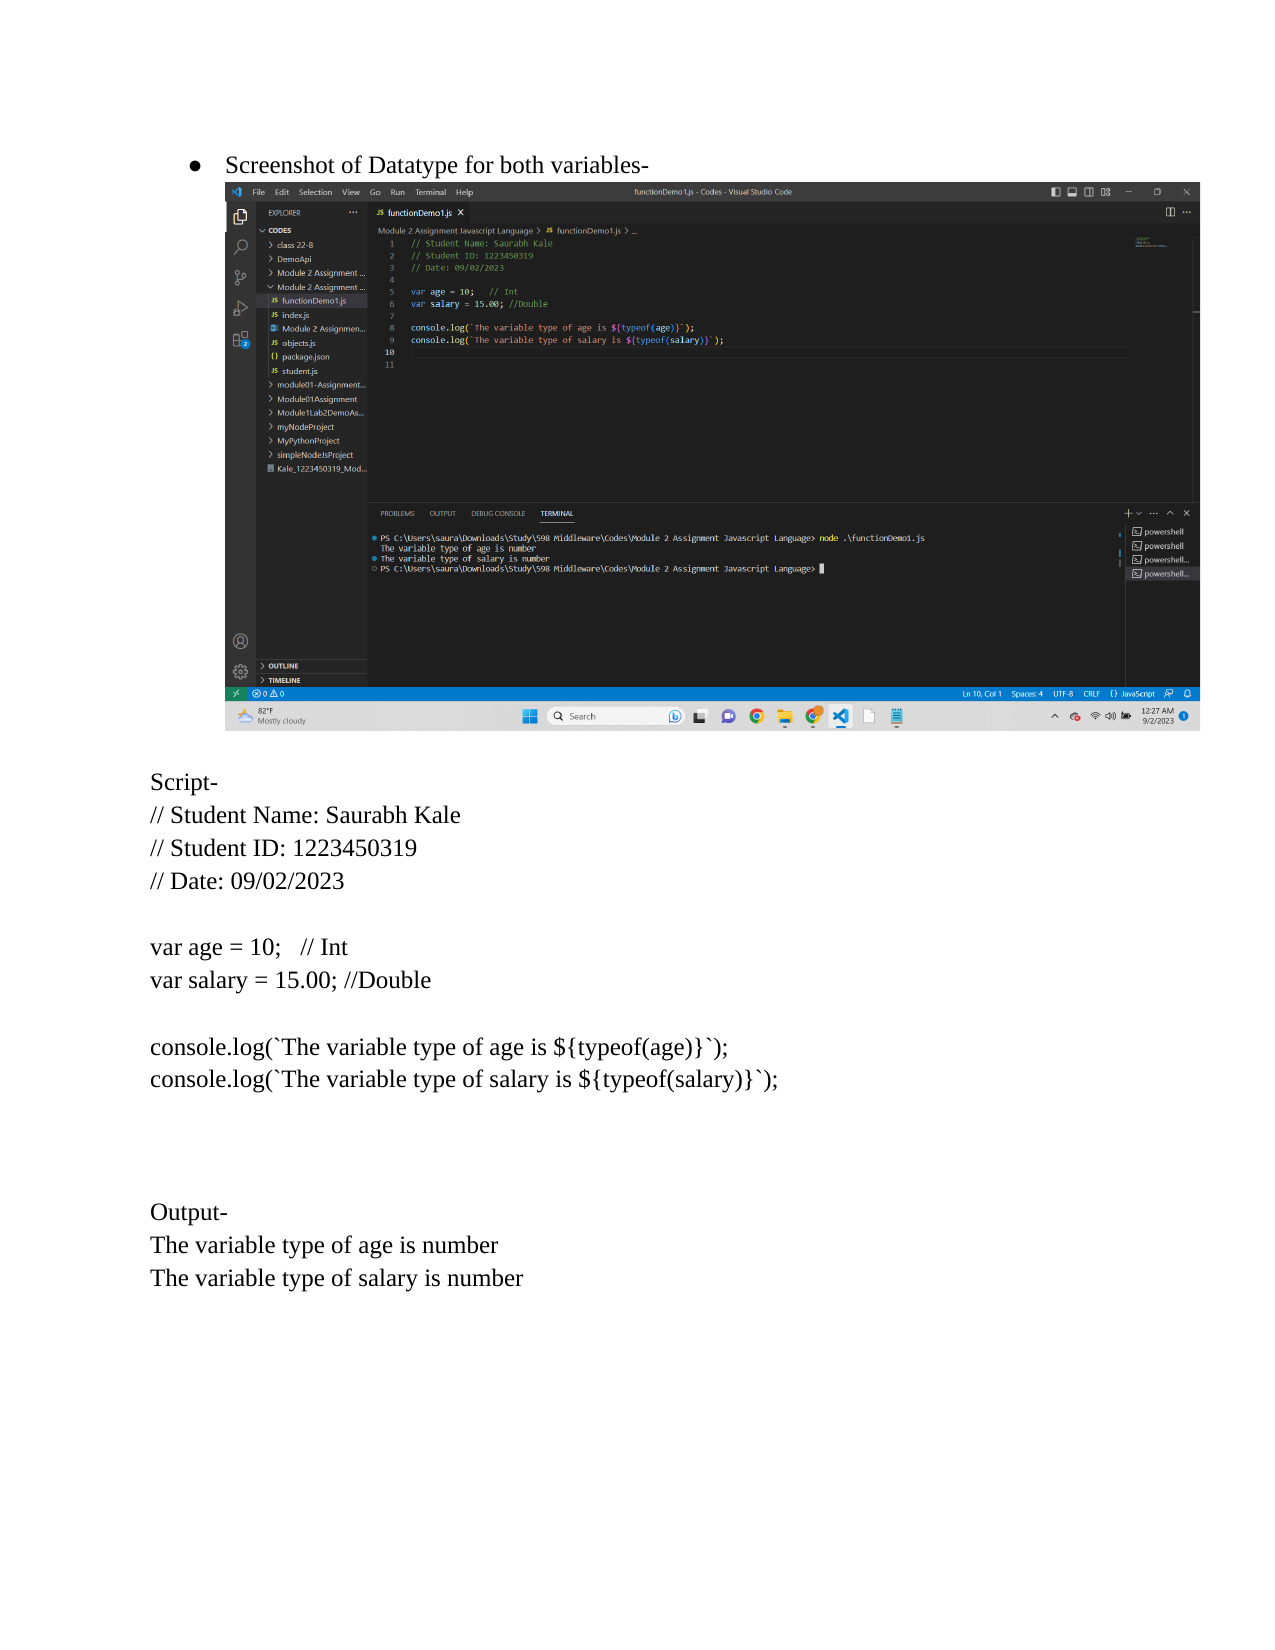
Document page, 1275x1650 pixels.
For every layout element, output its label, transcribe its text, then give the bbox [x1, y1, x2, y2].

text var age = 10; // Int [150, 932, 1125, 961]
picture [225, 182, 1200, 731]
text Script- // Student Name: Saurabh Kale [150, 767, 1125, 829]
text The variable type of salary is number [150, 1263, 1125, 1291]
text console.log(`The variable type of salary is ${typeof(salary)}`); [150, 1064, 1125, 1093]
text // Date: 09/02/2023 [150, 866, 1125, 895]
text console.log(`The variable type of age is ${typeof(age)}`); [150, 1032, 1125, 1060]
text // Student ID: 1223450319 [150, 833, 1125, 862]
text Output- The variable type of age is number [150, 1197, 1125, 1258]
text var salary = 15.00; //Double [150, 966, 1125, 994]
